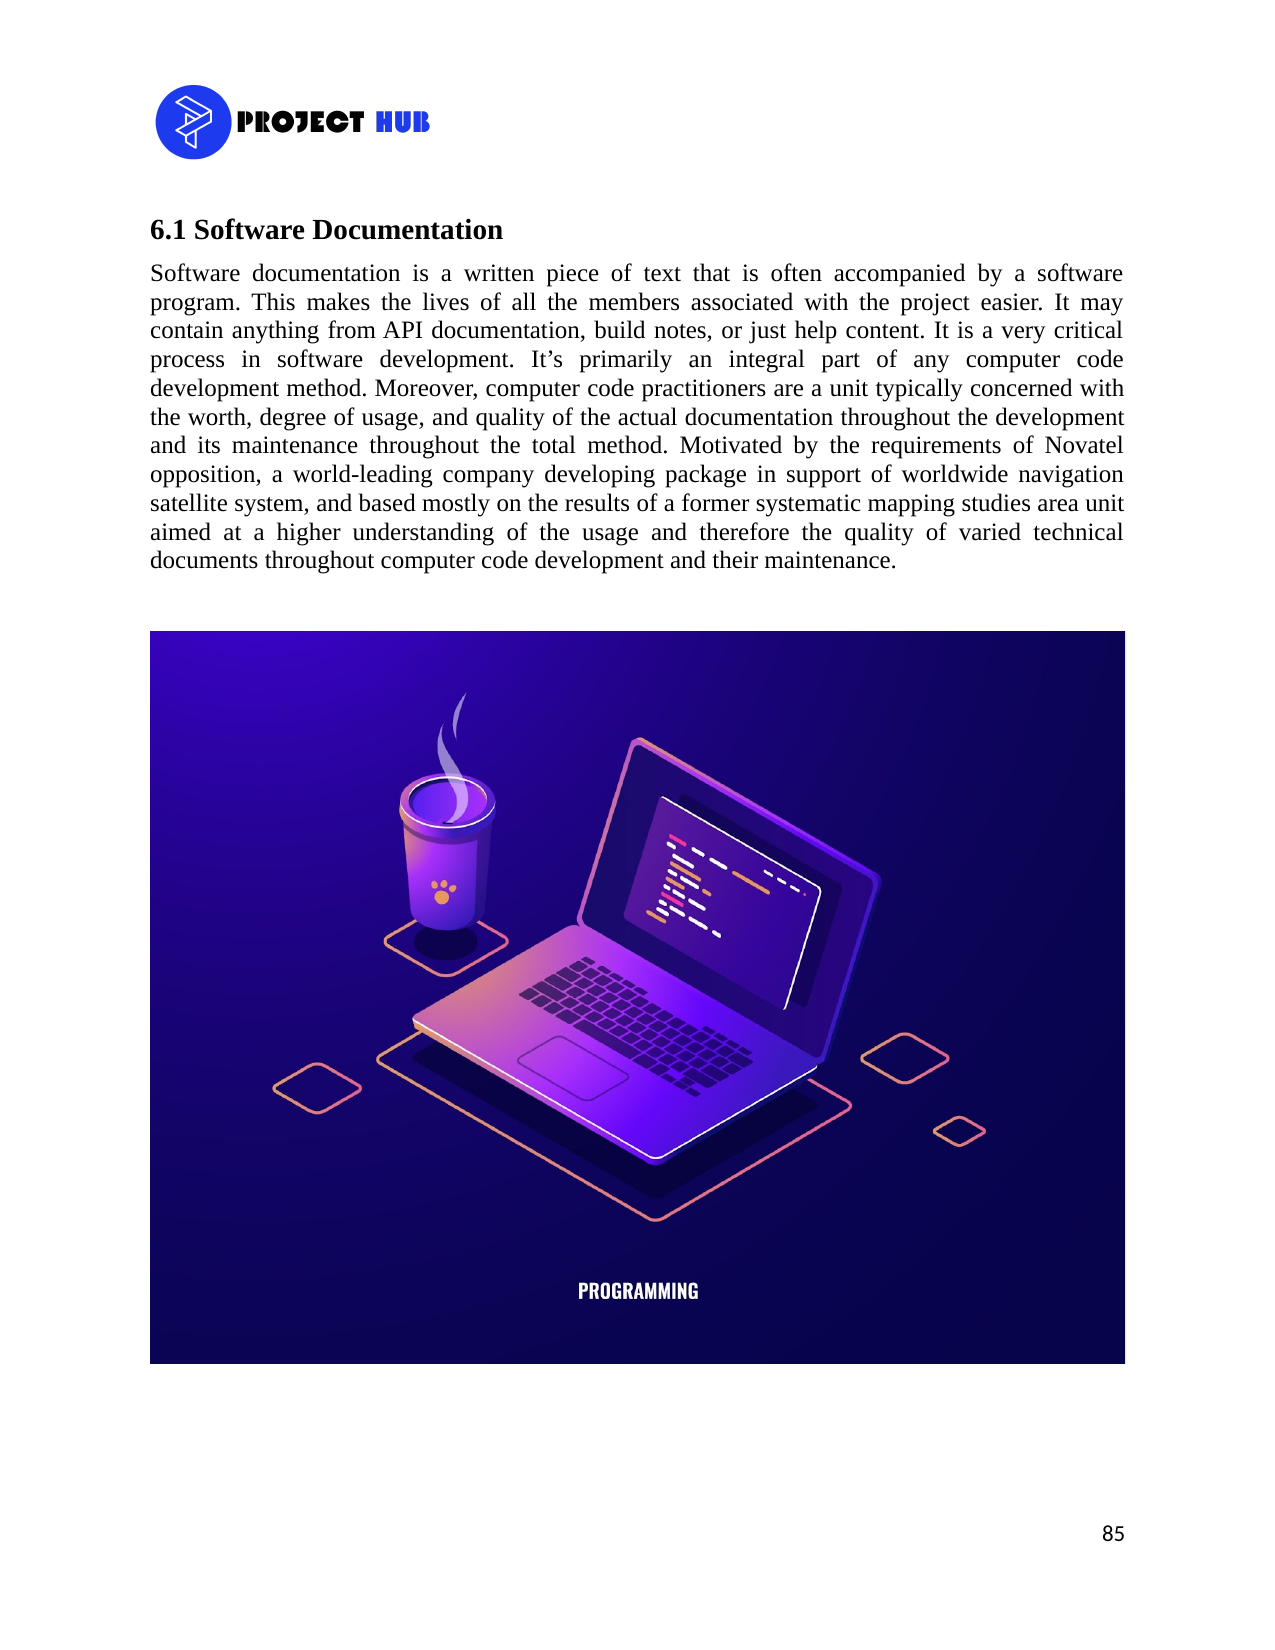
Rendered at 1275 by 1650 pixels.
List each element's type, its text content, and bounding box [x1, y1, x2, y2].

picture [150, 75, 454, 164]
text Software documentation is a written piece of text that is often accompanied by a software program. This makes the lives of all the members associated with the project easier. It may contain anything from API documentation, build notes, or just help content. It is a very critical process in software development. It’s primarily an integral part of any computer code development method. Moreover, computer code practitioners are a unit typically concerned with the worth, degree of usage, and quality of the actual documentation throughout the development and its maintenance throughout the total method. Motivated by the requirements of Novatel opposition, a world-leading company developing package in support of worldwide navigation satellite system, and based mostly on the results of a former systematic mapping studies area unit aimed at a higher understanding of the usage and therefore the quality of varied technical documents throughout computer code development and their maintenance. [150, 258, 1125, 574]
picture [150, 631, 1125, 1364]
text 6.1 Software Documentation [150, 212, 1125, 246]
